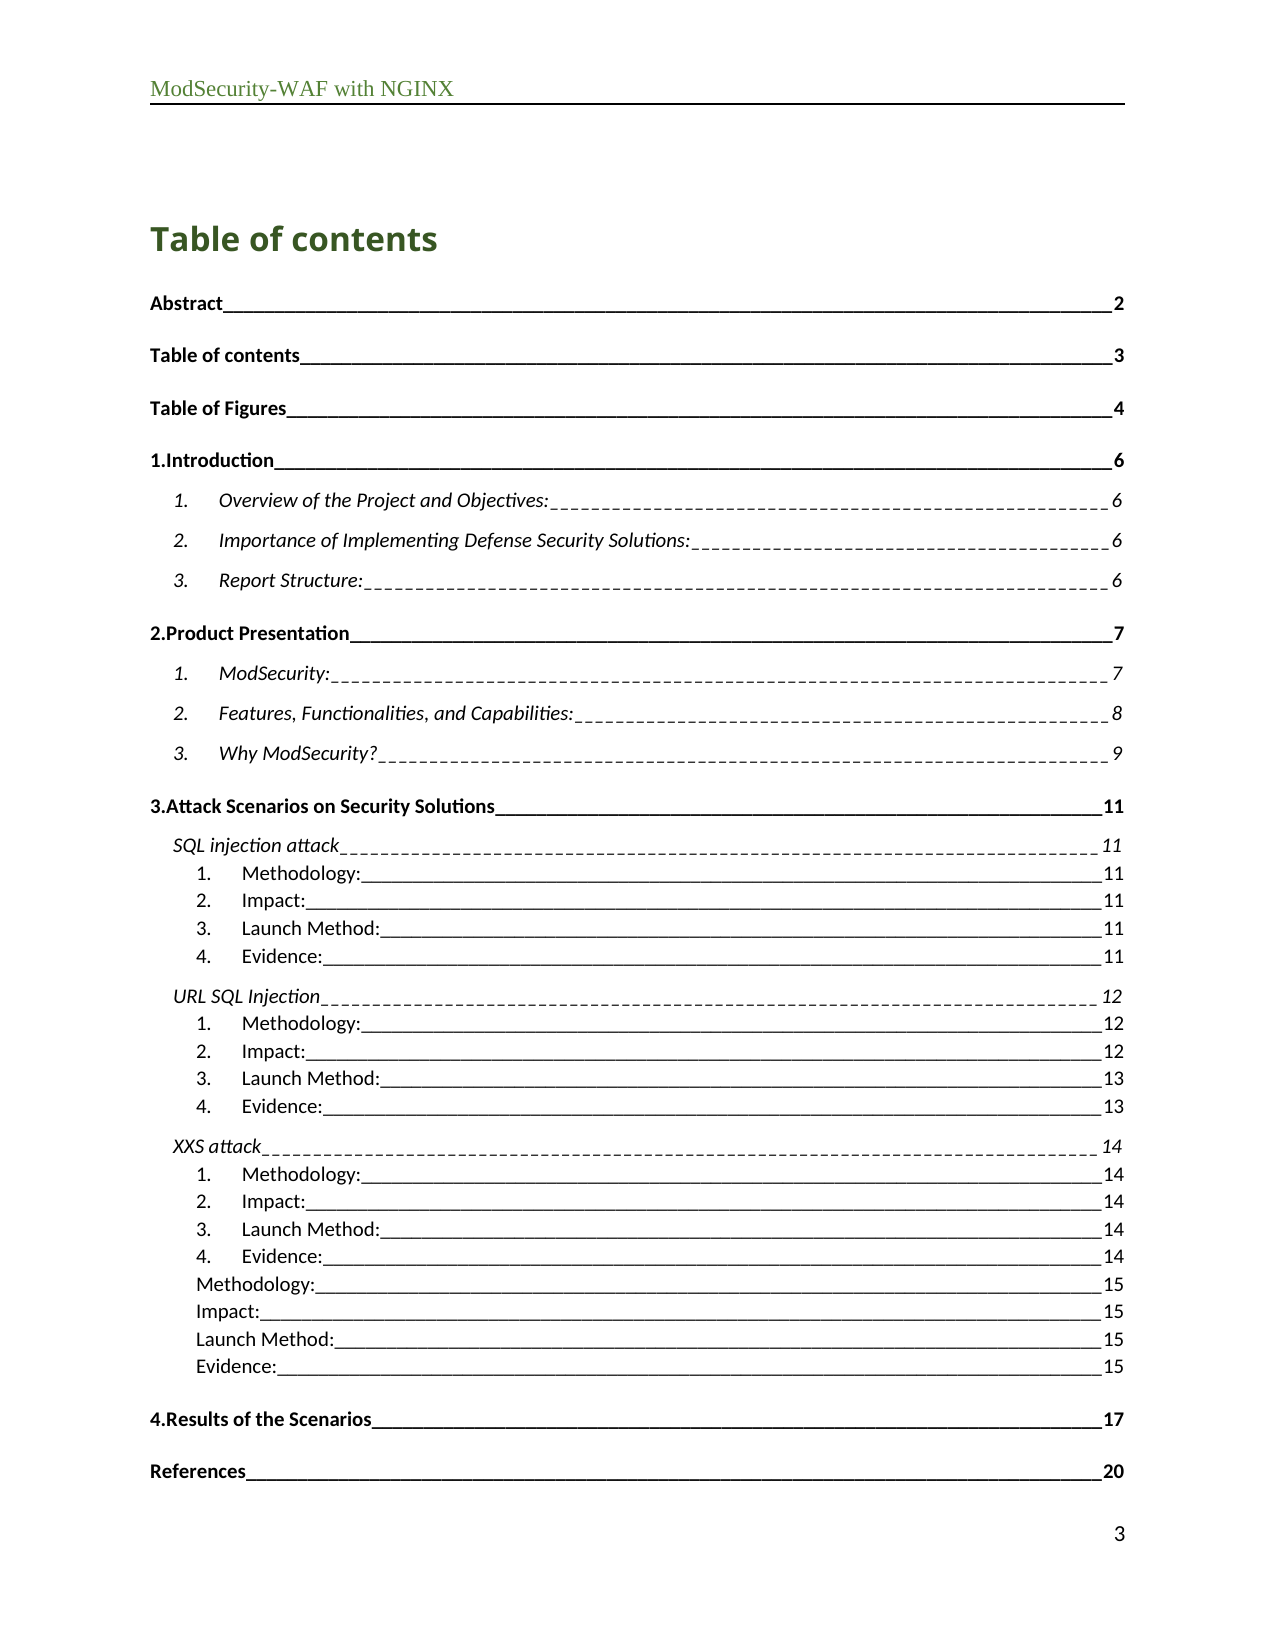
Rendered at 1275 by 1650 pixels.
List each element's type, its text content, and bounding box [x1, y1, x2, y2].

subtitle Table of contents [150, 216, 1125, 262]
text 2. Importance of Implementing Defense Security Solutions: 6 [173, 527, 1125, 553]
text 3. Launch Method: 13 [196, 1066, 1125, 1091]
text 2.Product Presentation 7 [150, 620, 1125, 646]
text URL SQL Injection 12 [173, 983, 1125, 1008]
text 1. Overview of the Project and Objectives: 6 [173, 487, 1125, 513]
text Abstract 2 [150, 290, 1125, 316]
text 3. Why ModSecurity? 9 [173, 740, 1125, 766]
text 3. Launch Method: 14 [196, 1216, 1125, 1241]
text 4. Evidence: 11 [196, 943, 1125, 968]
text 4. Evidence: 13 [196, 1093, 1125, 1119]
text Launch Method: 15 [196, 1326, 1125, 1351]
text 1. ModSecurity: 7 [173, 660, 1125, 685]
text 4.Results of the Scenarios 17 [150, 1406, 1125, 1431]
text Methodology: 15 [196, 1271, 1125, 1297]
text Impact: 15 [196, 1298, 1125, 1324]
text 1. Methodology: 14 [196, 1161, 1125, 1186]
text Table of contents 3 [150, 343, 1125, 368]
text 3.Attack Scenarios on Security Solutions 11 [150, 793, 1125, 818]
text 1.Introduction 6 [150, 447, 1125, 473]
text 2. Impact: 11 [196, 888, 1125, 913]
text Evidence: 15 [196, 1353, 1125, 1379]
text 2. Features, Functionalities, and Capabilities: 8 [173, 700, 1125, 726]
text 4. Evidence: 14 [196, 1243, 1125, 1269]
text 1. Methodology: 12 [196, 1010, 1125, 1036]
text Table of Figures 4 [150, 395, 1125, 420]
text 2. Impact: 14 [196, 1188, 1125, 1214]
text SQL injection attack 11 [173, 833, 1125, 858]
text 1. Methodology: 11 [196, 860, 1125, 886]
text 3. Launch Method: 11 [196, 915, 1125, 941]
text 3. Report Structure: 6 [173, 567, 1125, 593]
text 2. Impact: 12 [196, 1038, 1125, 1063]
text References 20 [150, 1458, 1125, 1483]
text XXS attack 14 [173, 1133, 1125, 1159]
